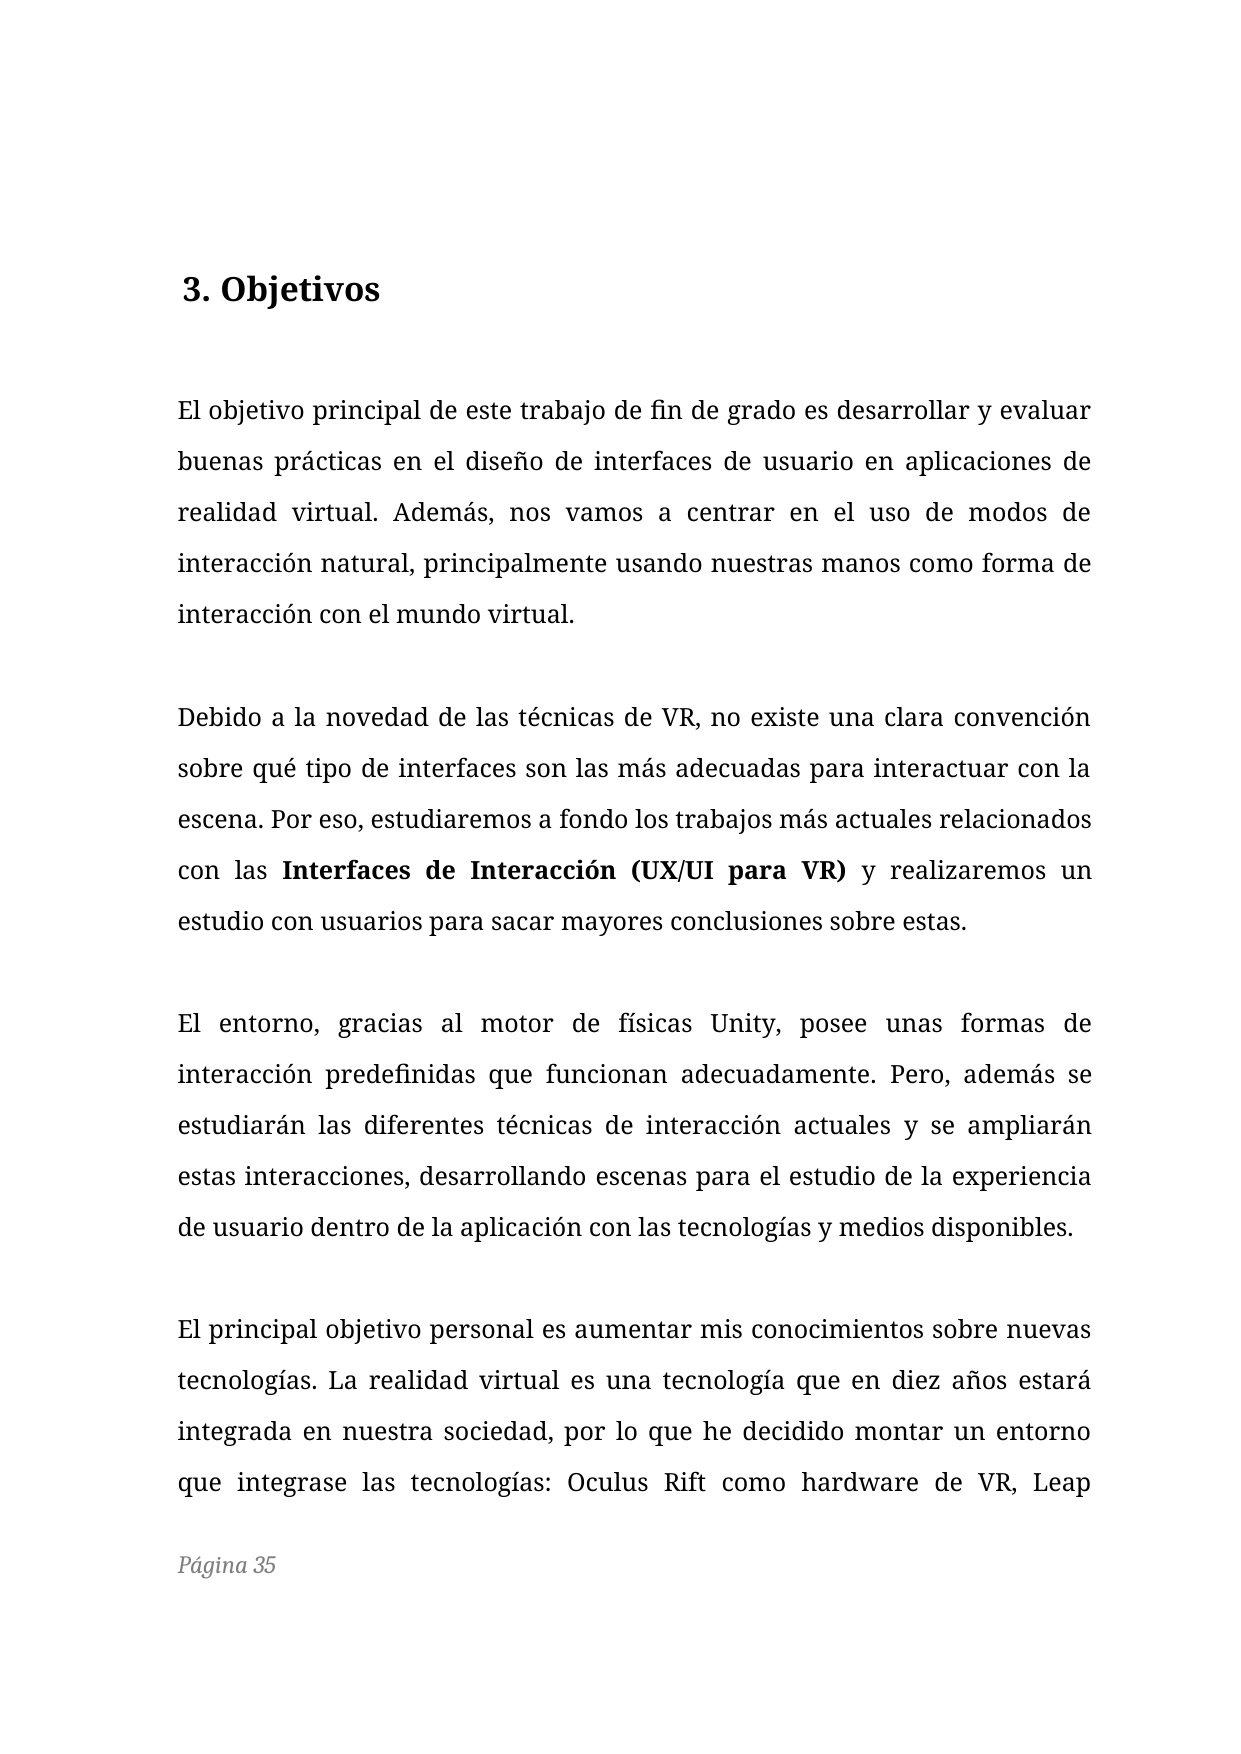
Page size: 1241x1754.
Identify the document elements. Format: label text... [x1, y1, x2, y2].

text El entorno, gracias al motor de físicas Unity, posee unas formas de interacción predefinidas que funcionan adecuadamente. Pero, además se estudiarán las diferentes técnicas de interacción actuales y se ampliarán estas interacciones, desarrollando escenas para el estudio de la experiencia de usuario dentro de la aplicación con las tecnologías y medios disponibles. [177, 1006, 1092, 1244]
subtitle Objetivos [183, 266, 1092, 311]
text Debido a la novedad de las técnicas de VR, no existe una clara convención sobre qué tipo de interfaces son las más adecuadas para interactuar con la escena. Por eso, estudiaremos a fondo los trabajos más actuales relacionados con las Interfaces de Interacción (UX/UI para VR) y realizaremos un estudio con usuarios para sacar mayores conclusiones sobre estas. [177, 699, 1092, 937]
text El objetivo principal de este trabajo de fin de grado es desarrollar y evaluar buenas prácticas en el diseño de interfaces de usuario en aplicaciones de realidad virtual. Además, nos vamos a centrar en el uso de modos de interacción natural, principalmente usando nuestras manos como forma de interacción con el mundo virtual. [177, 393, 1092, 631]
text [177, 1312, 1092, 1499]
